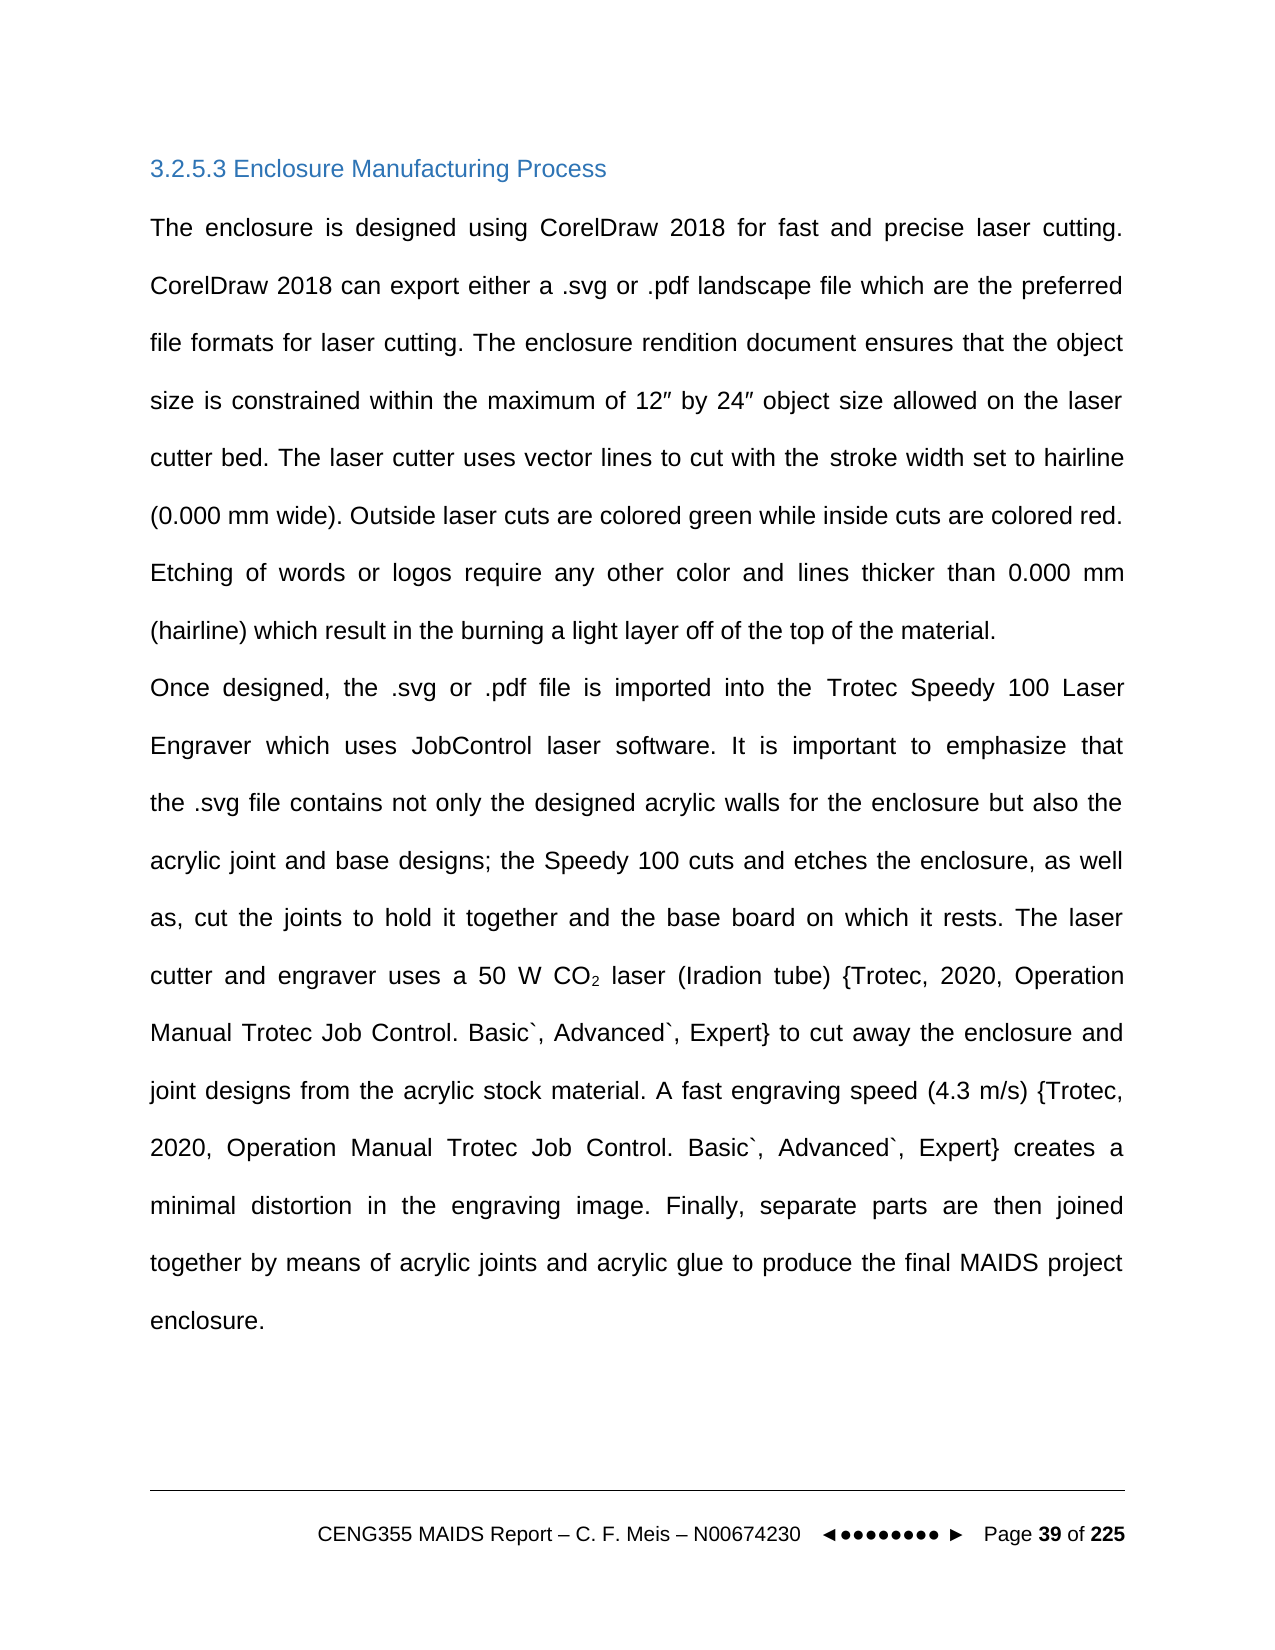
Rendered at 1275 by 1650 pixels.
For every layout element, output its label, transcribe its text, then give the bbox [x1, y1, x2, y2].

text Once designed, the .svg or .pdf file is imported into the Trotec Speedy 100 Laser Engraver which uses JobControl laser software. It is important to emphasize that the .svg file contains not only the designed acrylic walls for the enclosure but also the acrylic joint and base designs; the Speedy 100 cuts and etches the enclosure, as well as, cut the joints to hold it together and the base board on which it rests. The laser cutter and engraver uses a 50 W CO2 laser (Iradion tube) {Trotec, 2020, Operation Manual Trotec Job Control. Basic`, Advanced`, Expert} to cut away the enclosure and joint designs from the acrylic stock material. A fast engraving speed (4.3 m/s) {Trotec, 2020, Operation Manual Trotec Job Control. Basic`, Advanced`, Expert} creates a minimal distortion in the engraving image. Finally, separate parts are then joined together by means of acrylic joints and acrylic glue to produce the final MAIDS project enclosure. [150, 673, 1125, 1334]
text The enclosure is designed using CorelDraw 2018 for fast and precise laser cutting. CorelDraw 2018 can export either a .svg or .pdf landscape file which are the preferred file formats for laser cutting. The enclosure rendition document ensures that the object size is constrained within the maximum of 12″ by 24″ object size allowed on the laser cutter bed. The laser cutter uses vector lines to cut with the stroke width set to hairline (0.000 mm wide). Outside laser cuts are colored green while inside cuts are colored red. Etching of words or logos require any other color and lines thicker than 0.000 mm (hairline) which result in the burning a light layer off of the top of the material. [150, 213, 1125, 644]
subtitle 3.2.5.3 Enclosure Manufacturing Process [150, 154, 1125, 183]
